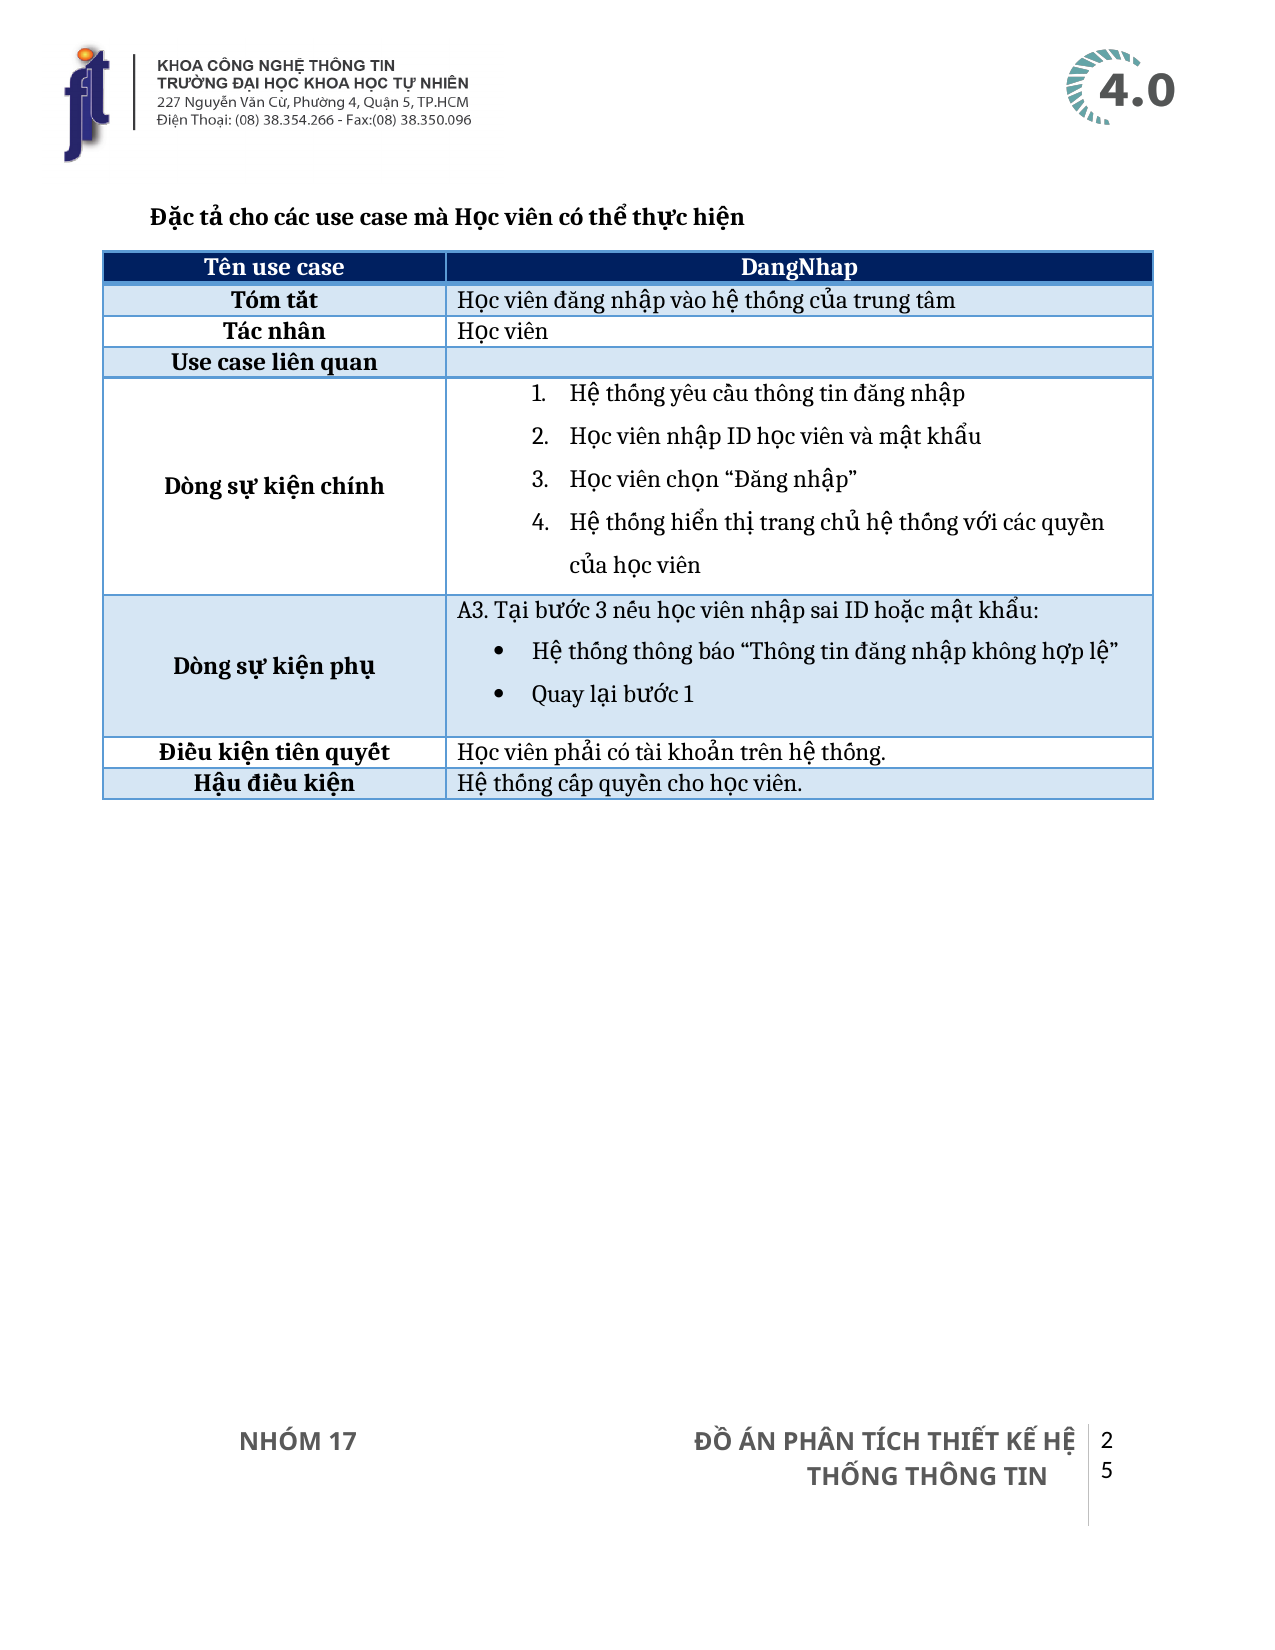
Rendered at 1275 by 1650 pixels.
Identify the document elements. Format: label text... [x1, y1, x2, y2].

picture [41, 38, 504, 184]
table_cell Use case liên quan [104, 348, 445, 376]
table_cell Hệ thống cấp quyền cho học viên. [447, 769, 1152, 798]
table_cell A3. Tại bước 3 nếu học viên nhập sai ID hoặc mật khẩu: Hệ thống thông báo “Thông tin đăng nhập không hợp lệ” Quay lại bước 1 [447, 596, 1152, 736]
table_header DangNhap [447, 253, 1152, 281]
table_cell Hậu điều kiện [104, 769, 445, 798]
table_cell Tác nhân [104, 317, 445, 346]
table_cell [447, 348, 1152, 376]
table_cell Dòng sự kiện chính [104, 379, 445, 594]
picture [1059, 42, 1182, 128]
table_header Tên use case [104, 253, 445, 281]
table_cell Học viên phải có tài khoản trên hệ thống. [447, 738, 1152, 767]
text Đặc tả cho các use case mà Học viên có thể thực hiện [150, 203, 1125, 231]
table_cell Học viên đăng nhập vào hệ thống của trung tâm [447, 286, 1152, 315]
table_cell Học viên [447, 317, 1152, 346]
table_cell Điều kiện tiên quyết [104, 738, 445, 767]
table_cell Hệ thống yêu cầu thông tin đăng nhập Học viên nhập ID học viên và mật khẩu Học viên chọn “Đăng nhập” Hệ thống hiển thị trang chủ hệ thống với các quyền của học viên [447, 379, 1152, 594]
table_cell Tóm tắt [104, 286, 445, 315]
table_cell Dòng sự kiện phụ [104, 596, 445, 736]
